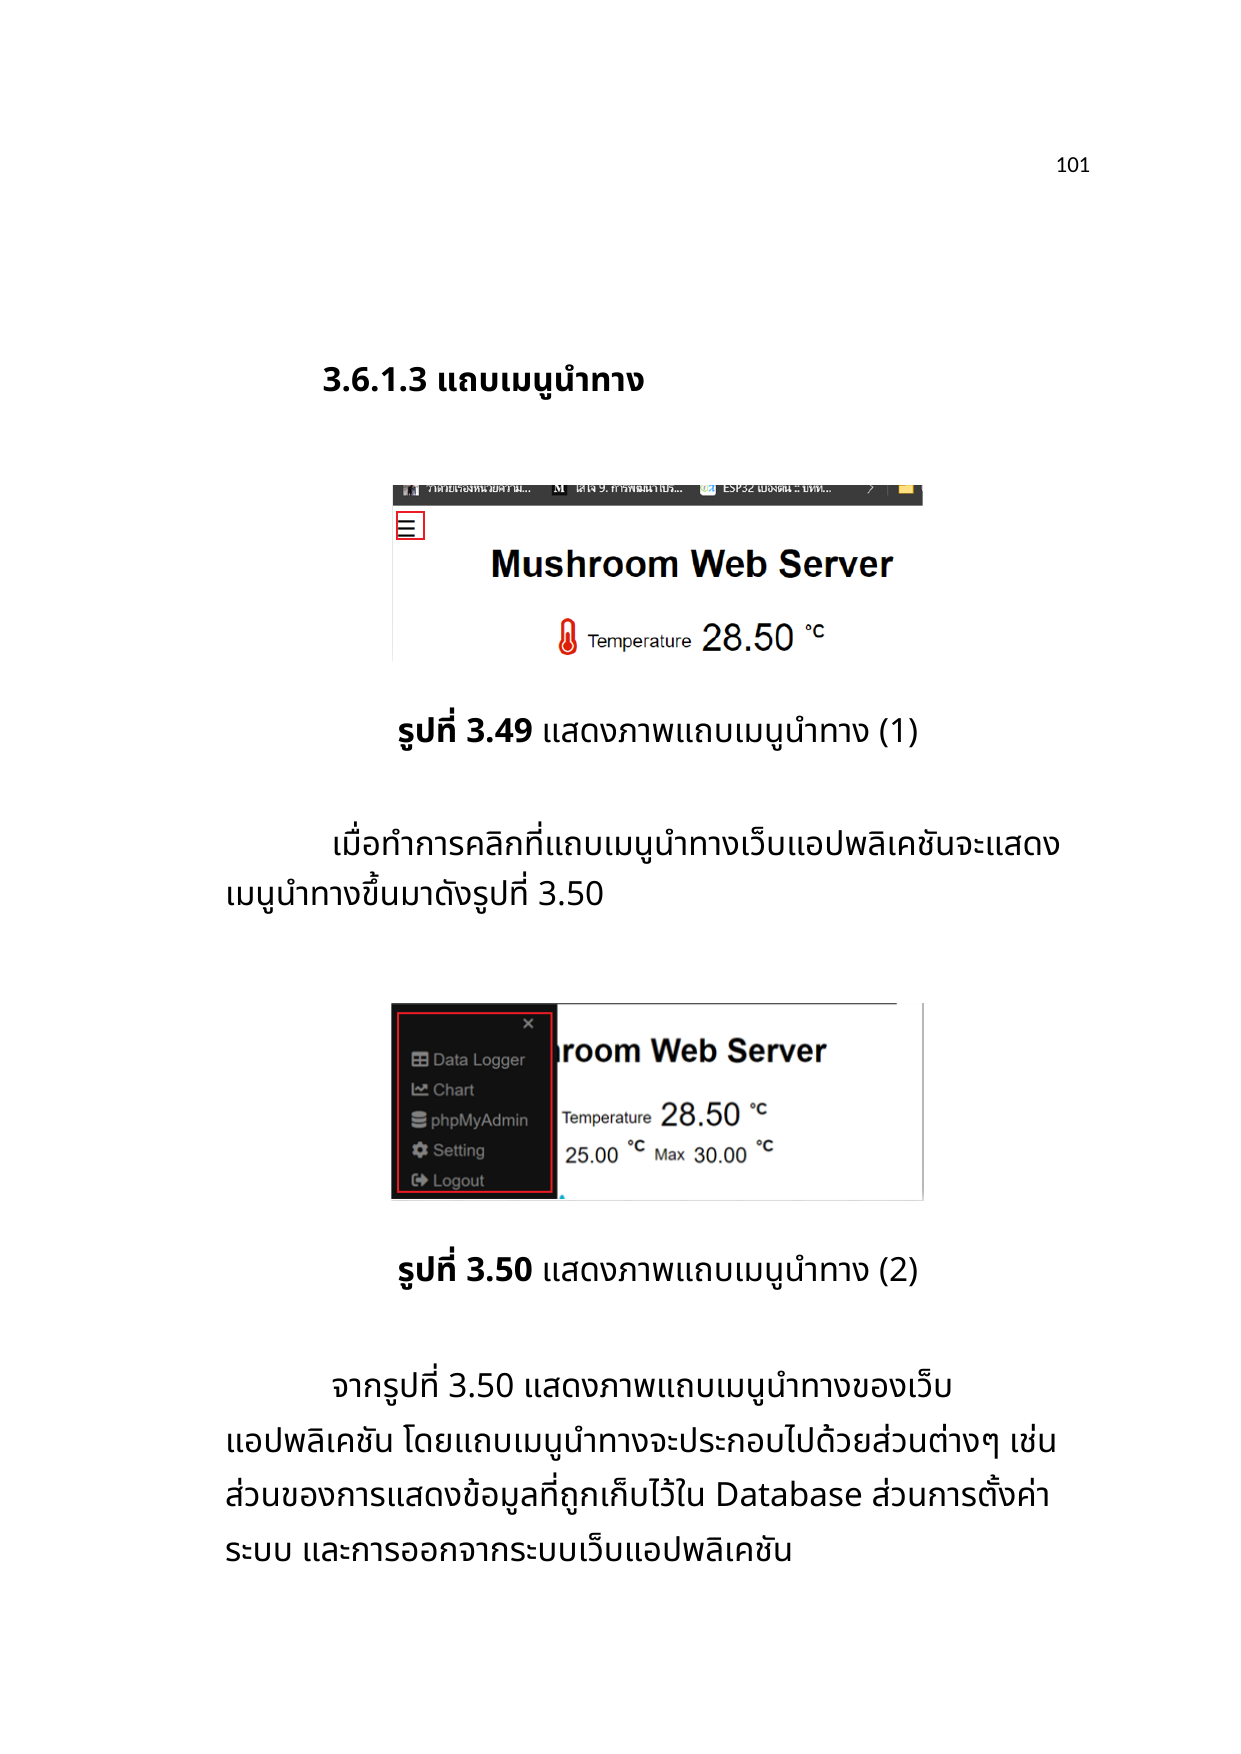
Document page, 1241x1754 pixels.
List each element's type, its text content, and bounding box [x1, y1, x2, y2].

text เมื่อทำการคลิกที่แถบเมนูนำทางเว็บแอปพลิเคชันจะแสดงเมนูนำทางขึ้นมาดังรูปที่ 3.50 [225, 820, 1090, 921]
picture [391, 1003, 924, 1201]
text 3.6.1.3 แถบเมนูนำทาง [225, 356, 1090, 407]
text จากรูปที่ 3.50 แสดงภาพแถบเมนูนำทางของเว็บแอปพลิเคชัน โดยแถบเมนูนำทางจะประกอบไปด้วยส่วนต่างๆ เช่น ส่วนของการแสดงข้อมูลที่ถูกเก็บไว้ใน Database ส่วนการตั้งค่าระบบ และการออกจากระบบเว็บแอปพลิเคชัน [225, 1362, 1090, 1576]
table_header รูปที่ 3.50 แสดงภาพแถบเมนูนำทาง (2) [225, 1003, 1090, 1296]
table_header รูปที่ 3.49 แสดงภาพแถบเมนูนำทาง (1) [225, 486, 1090, 758]
picture [392, 485, 923, 662]
